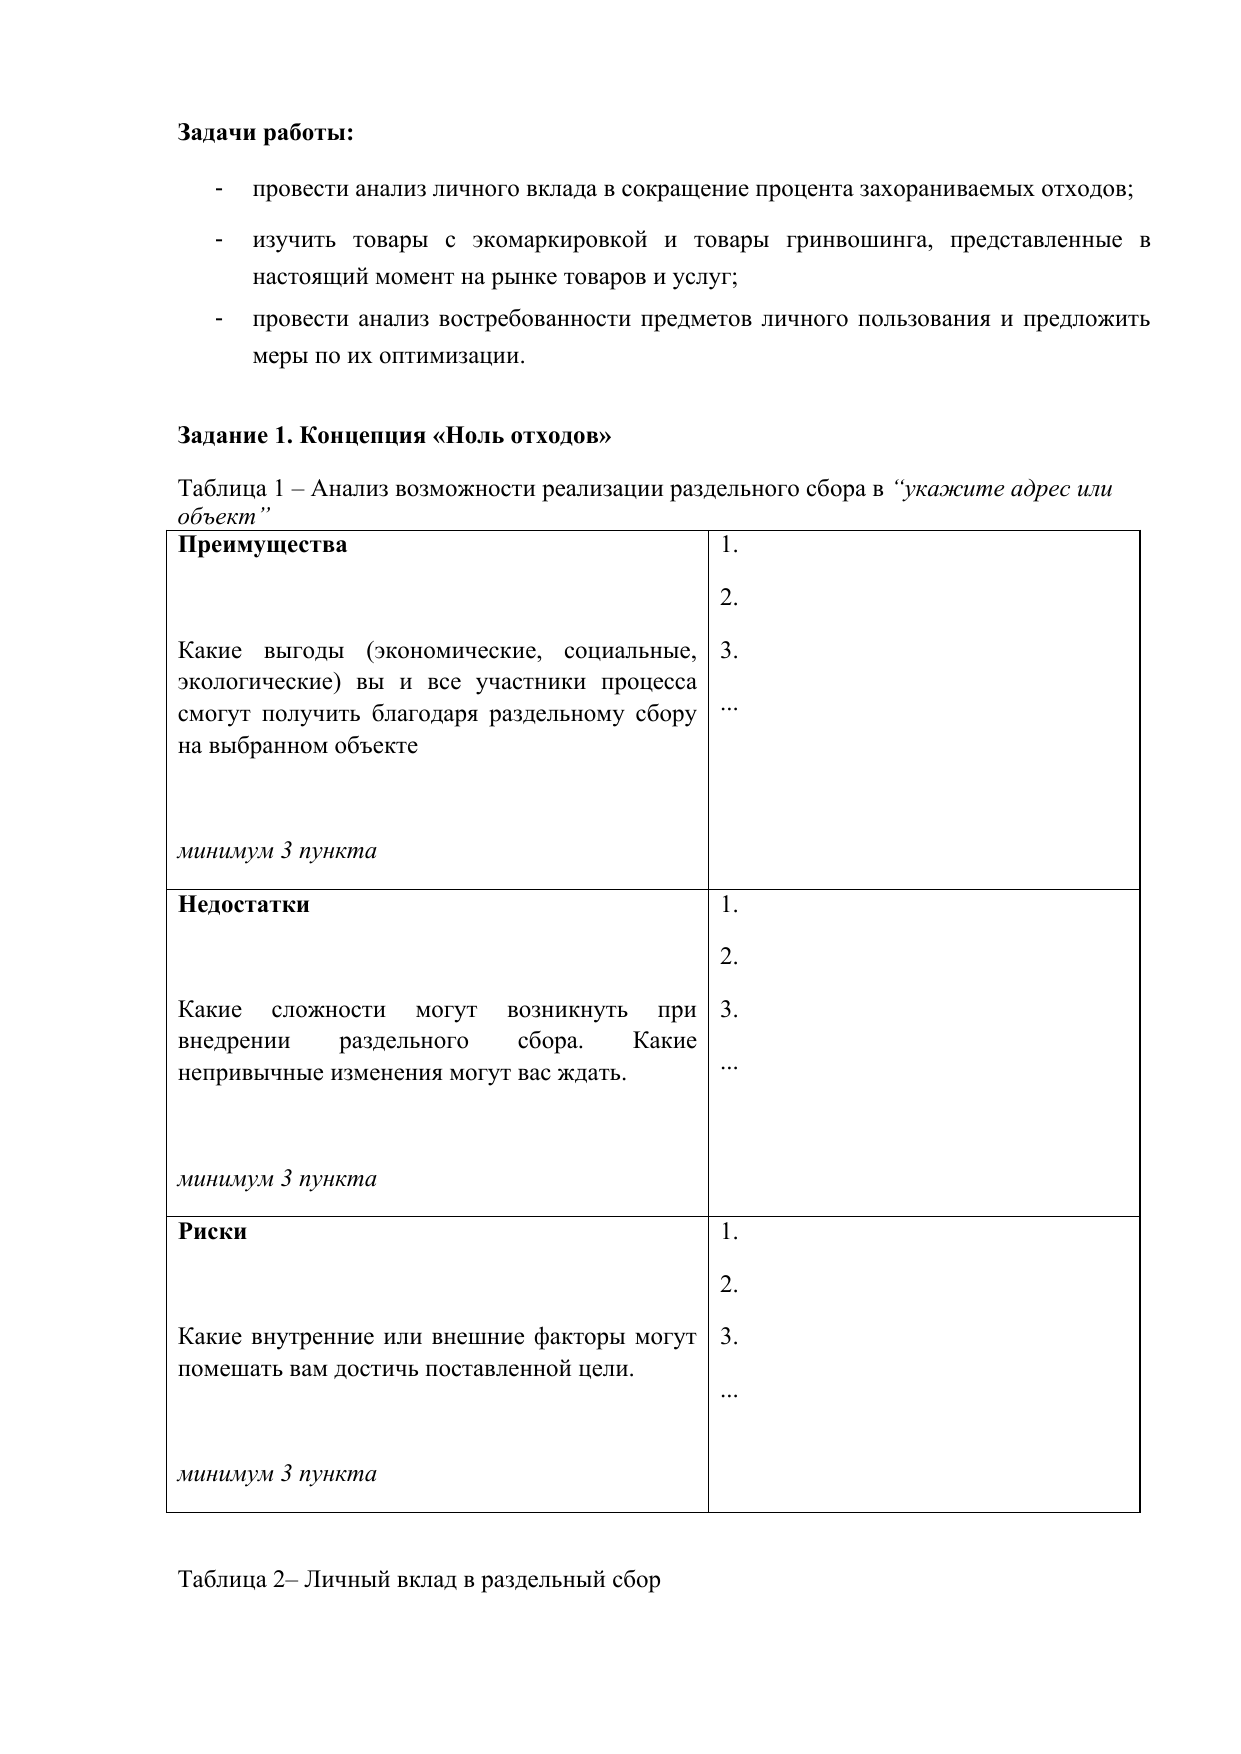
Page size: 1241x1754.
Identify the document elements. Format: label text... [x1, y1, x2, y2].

text Задачи работы: [177, 118, 1152, 146]
table_cell 1. 2. 3. ... [709, 1217, 1139, 1512]
list изучить товары с экомаркировкой и товары гринвошинга, представленные в настоящий момент на рынке товаров и услуг; [215, 211, 1152, 290]
list провести анализ личного вклада в сокращение процента захораниваемых отходов; [215, 160, 1152, 211]
text Таблица 2– Личный вклад в раздельный сбор [177, 1565, 1152, 1593]
table_header 1. 2. 3. ... [709, 531, 1139, 889]
table_cell Недостатки Какие сложности могут возникнуть при внедрении раздельного сбора. Какие непривычные изменения могут вас ждать. минимум 3 пункта [167, 890, 708, 1216]
table_cell Риски Какие внутренние или внешние факторы могут помешать вам достичь поставленной цели. минимум 3 пункта [167, 1217, 708, 1512]
text Задание 1. Концепция «Ноль отходов» [177, 421, 1152, 449]
table_cell 1. 2. 3. ... [709, 890, 1139, 1216]
list провести анализ востребованности предметов личного пользования и предложить меры по их оптимизации. [215, 290, 1152, 369]
text Таблица 1 – Анализ возможности реализации раздельного сбора в “укажите адрес или объект” [177, 474, 1152, 529]
table_header Преимущества Какие выгоды (экономические, социальные, экологические) вы и все участники процесса смогут получить благодаря раздельному сбору на выбранном объекте минимум 3 пункта [167, 531, 708, 889]
